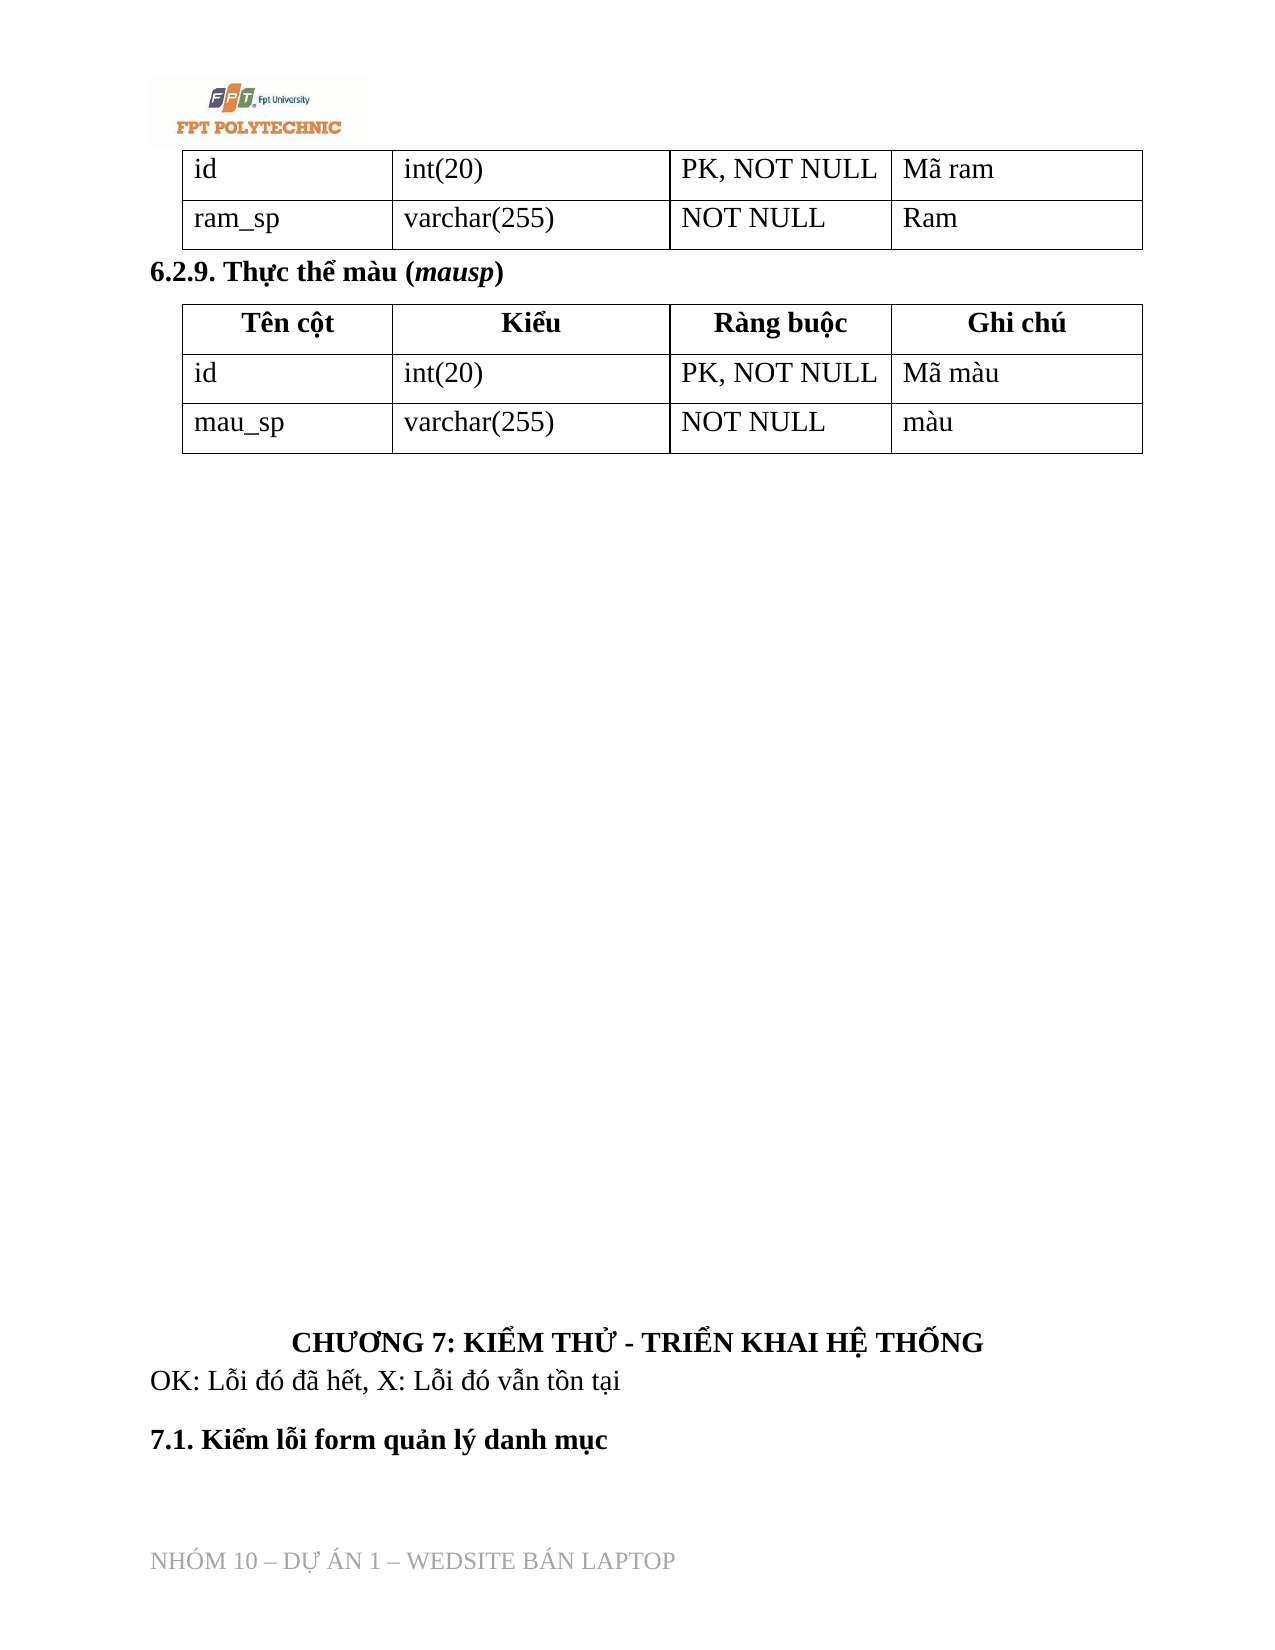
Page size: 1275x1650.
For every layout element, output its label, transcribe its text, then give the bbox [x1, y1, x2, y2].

table_cell ram_sp [183, 201, 392, 249]
table_header Ghi chú [892, 305, 1142, 354]
table_header Tên cột [183, 305, 392, 354]
table_cell PK, NOT NULL [671, 355, 891, 403]
table_cell Mã ram [892, 151, 1142, 199]
table_cell mau_sp [183, 404, 392, 453]
table_cell màu [892, 404, 1142, 453]
text OK: Lỗi đó đã hết, X: Lỗi đó vẫn tồn tại [150, 1363, 1125, 1397]
table_cell Ram [892, 201, 1142, 249]
table_cell Mã màu [892, 355, 1142, 403]
table_cell varchar(255) [393, 201, 669, 249]
table_cell NOT NULL [671, 201, 891, 249]
table_cell NOT NULL [671, 404, 891, 453]
table_header Kiểu [393, 305, 669, 354]
subtitle 6.2.9. Thực thể màu (mausp) [150, 254, 1125, 288]
table_cell PK, NOT NULL [671, 151, 891, 199]
table_cell varchar(255) [393, 404, 669, 453]
table_cell id [183, 355, 392, 403]
table_cell int(20) [393, 151, 669, 199]
picture [150, 75, 368, 146]
subtitle CHƯƠNG 7: KIỂM THỬ - TRIỂN KHAI HỆ THỐNG [150, 1325, 1125, 1358]
subtitle 7.1. Kiểm lỗi form quản lý danh mục [150, 1422, 1125, 1456]
table_cell int(20) [393, 355, 669, 403]
table_header Ràng buộc [671, 305, 891, 354]
table_cell id [183, 151, 392, 199]
